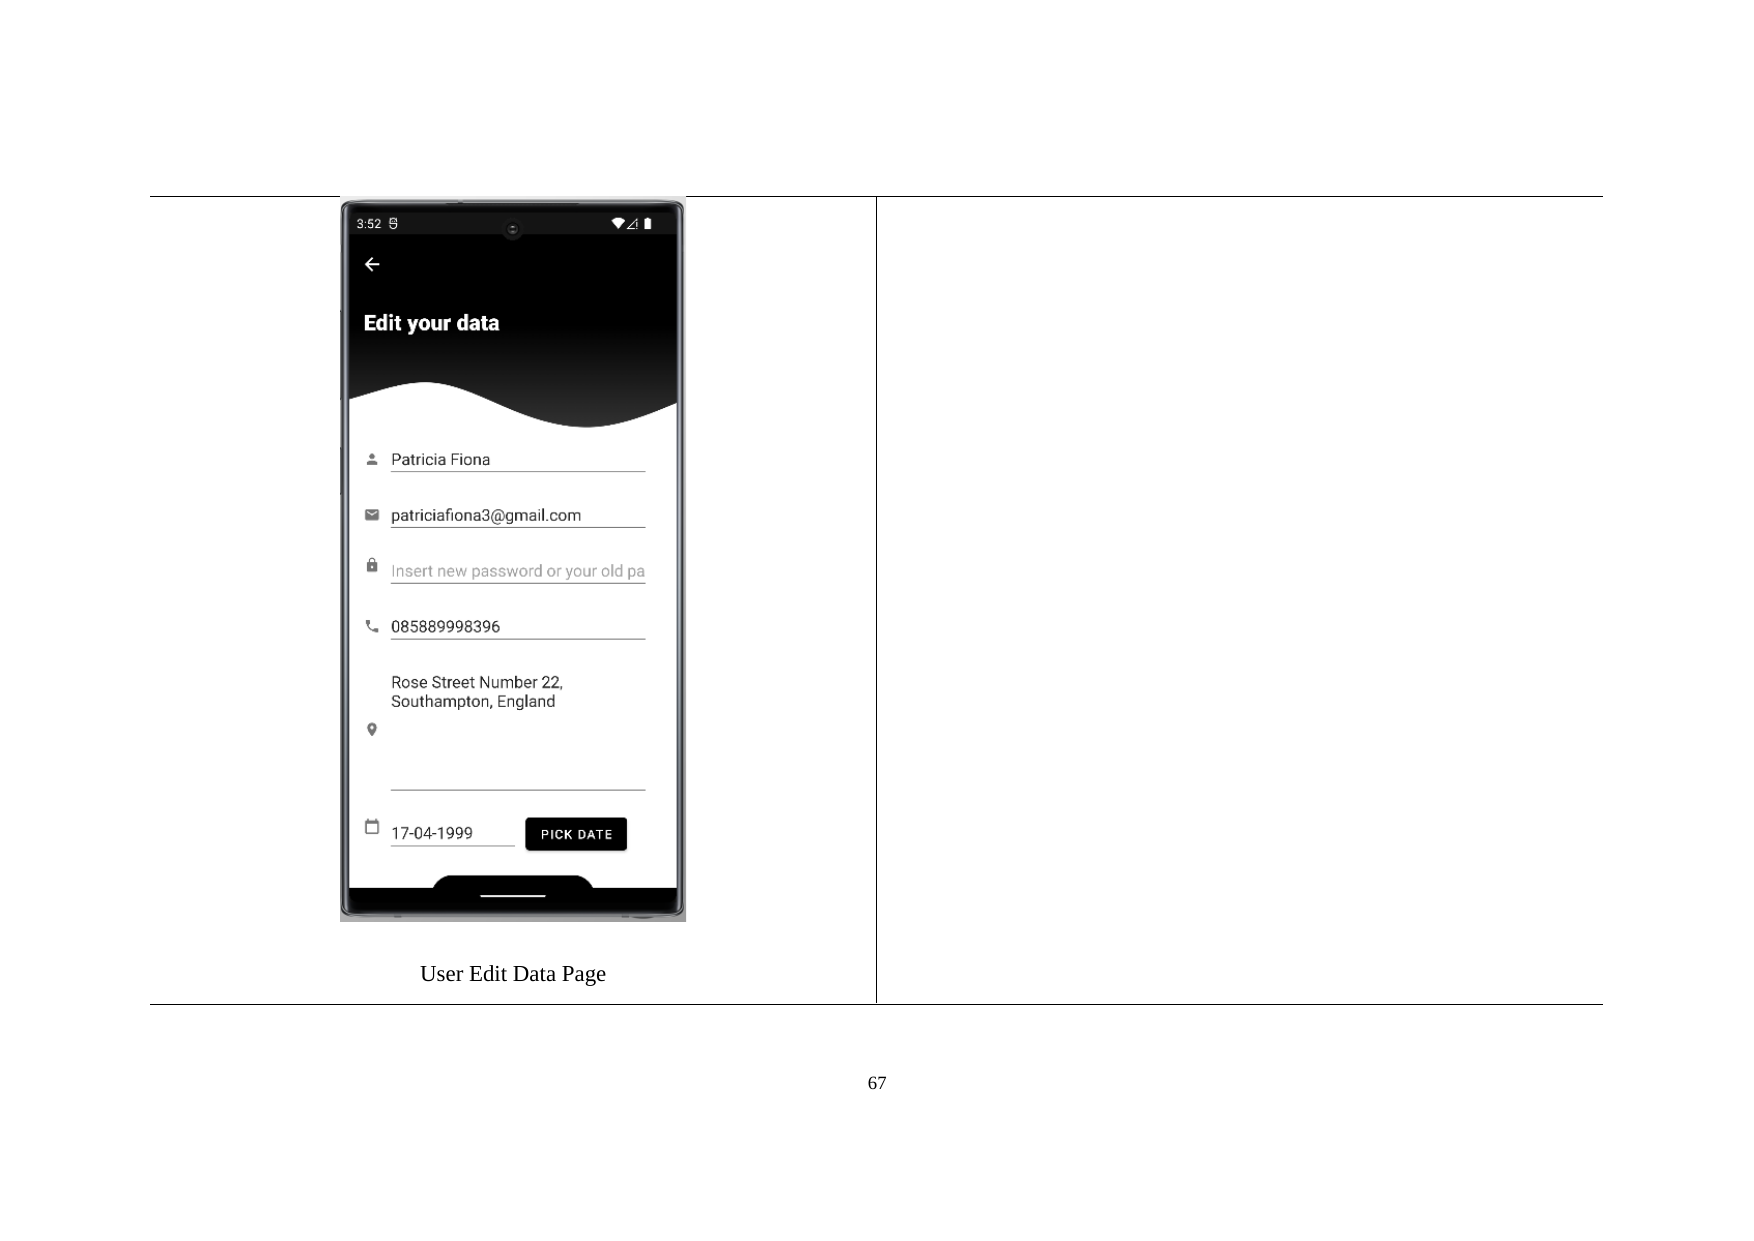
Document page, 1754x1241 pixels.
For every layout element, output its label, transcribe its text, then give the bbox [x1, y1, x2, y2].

table_cell User Edit Data Page [150, 197, 876, 1003]
table_cell [877, 197, 1603, 1003]
picture [340, 196, 687, 922]
